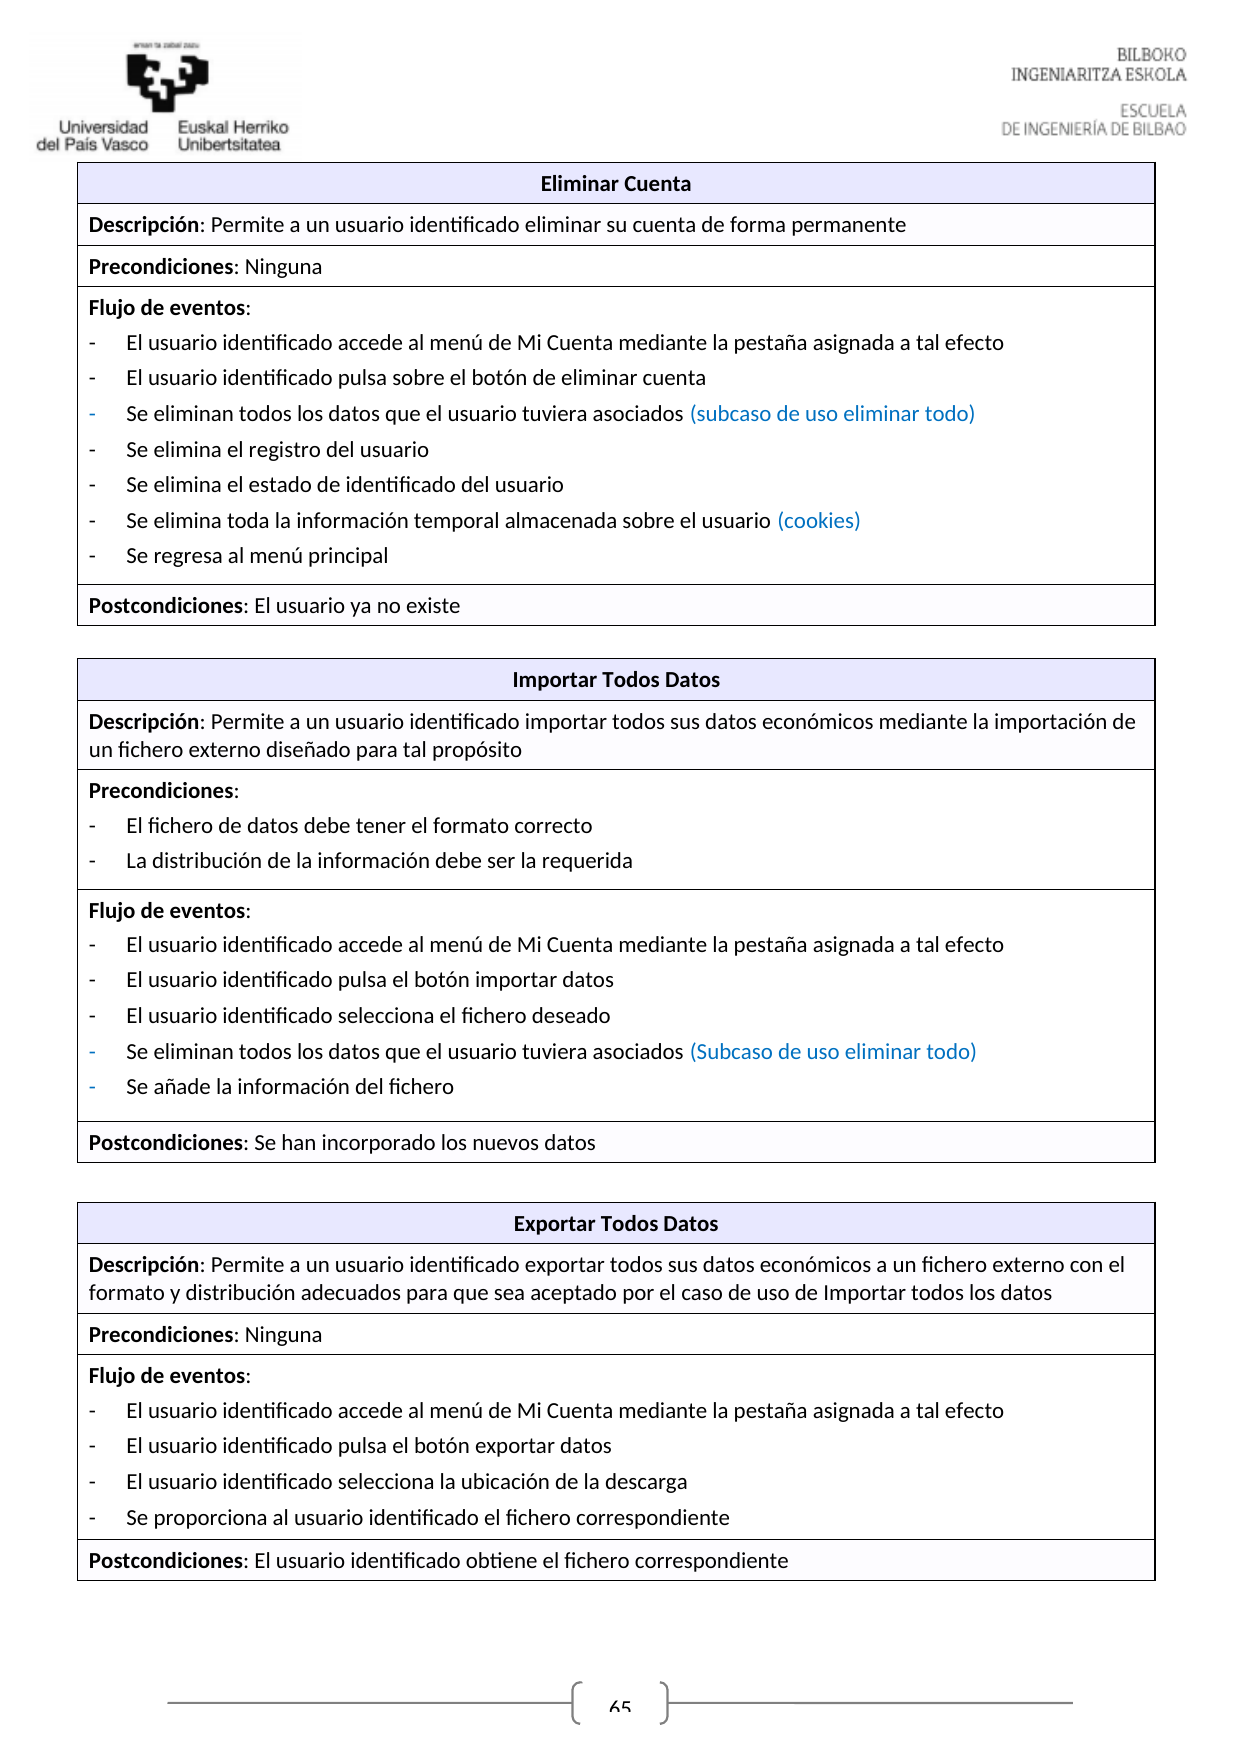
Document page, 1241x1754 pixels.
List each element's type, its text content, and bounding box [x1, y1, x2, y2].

table_header Importar Todos Datos [78, 659, 1154, 700]
table_cell Flujo de eventos: El usuario identificado accede al menú de Mi Cuenta mediante la pestaña asignada a tal efecto El usuario identificado pulsa sobre el botón de eliminar cuenta Se eliminan todos los datos que el usuario tuviera asociados (subcaso de uso eliminar todo) Se elimina el registro del usuario Se elimina el estado de identificado del usuario Se elimina toda la información temporal almacenada sobre el usuario (cookies) Se regresa al menú principal [78, 287, 1154, 583]
table_cell Postcondiciones: El usuario ya no existe [78, 585, 1154, 625]
table_cell Descripción: Permite a un usuario identificado importar todos sus datos económicos mediante la importación de un fichero externo diseñado para tal propósito [78, 701, 1154, 769]
table_cell Precondiciones: Ninguna [78, 1314, 1154, 1354]
table_header Exportar Todos Datos [78, 1203, 1154, 1243]
picture [29, 25, 1213, 162]
table_header Eliminar Cuenta [78, 163, 1154, 203]
table_cell Precondiciones: El fichero de datos debe tener el formato correcto La distribución de la información debe ser la requerida [78, 770, 1154, 888]
table_cell Postcondiciones: Se han incorporado los nuevos datos [78, 1122, 1154, 1162]
table_cell Postcondiciones: El usuario identificado obtiene el fichero correspondiente [78, 1540, 1154, 1580]
table_cell Descripción: Permite a un usuario identificado eliminar su cuenta de forma permanente [78, 204, 1154, 245]
table_cell Descripción: Permite a un usuario identificado exportar todos sus datos económicos a un fichero externo con el formato y distribución adecuados para que sea aceptado por el caso de uso de Importar todos los datos [78, 1244, 1154, 1313]
table_cell Flujo de eventos: El usuario identificado accede al menú de Mi Cuenta mediante la pestaña asignada a tal efecto El usuario identificado pulsa el botón exportar datos El usuario identificado selecciona la ubicación de la descarga Se proporciona al usuario identificado el fichero correspondiente [78, 1355, 1154, 1538]
table_cell Flujo de eventos: El usuario identificado accede al menú de Mi Cuenta mediante la pestaña asignada a tal efecto El usuario identificado pulsa el botón importar datos El usuario identificado selecciona el fichero deseado Se eliminan todos los datos que el usuario tuviera asociados (Subcaso de uso eliminar todo) Se añade la información del fichero [78, 890, 1154, 1121]
table_cell Precondiciones: Ninguna [78, 246, 1154, 286]
